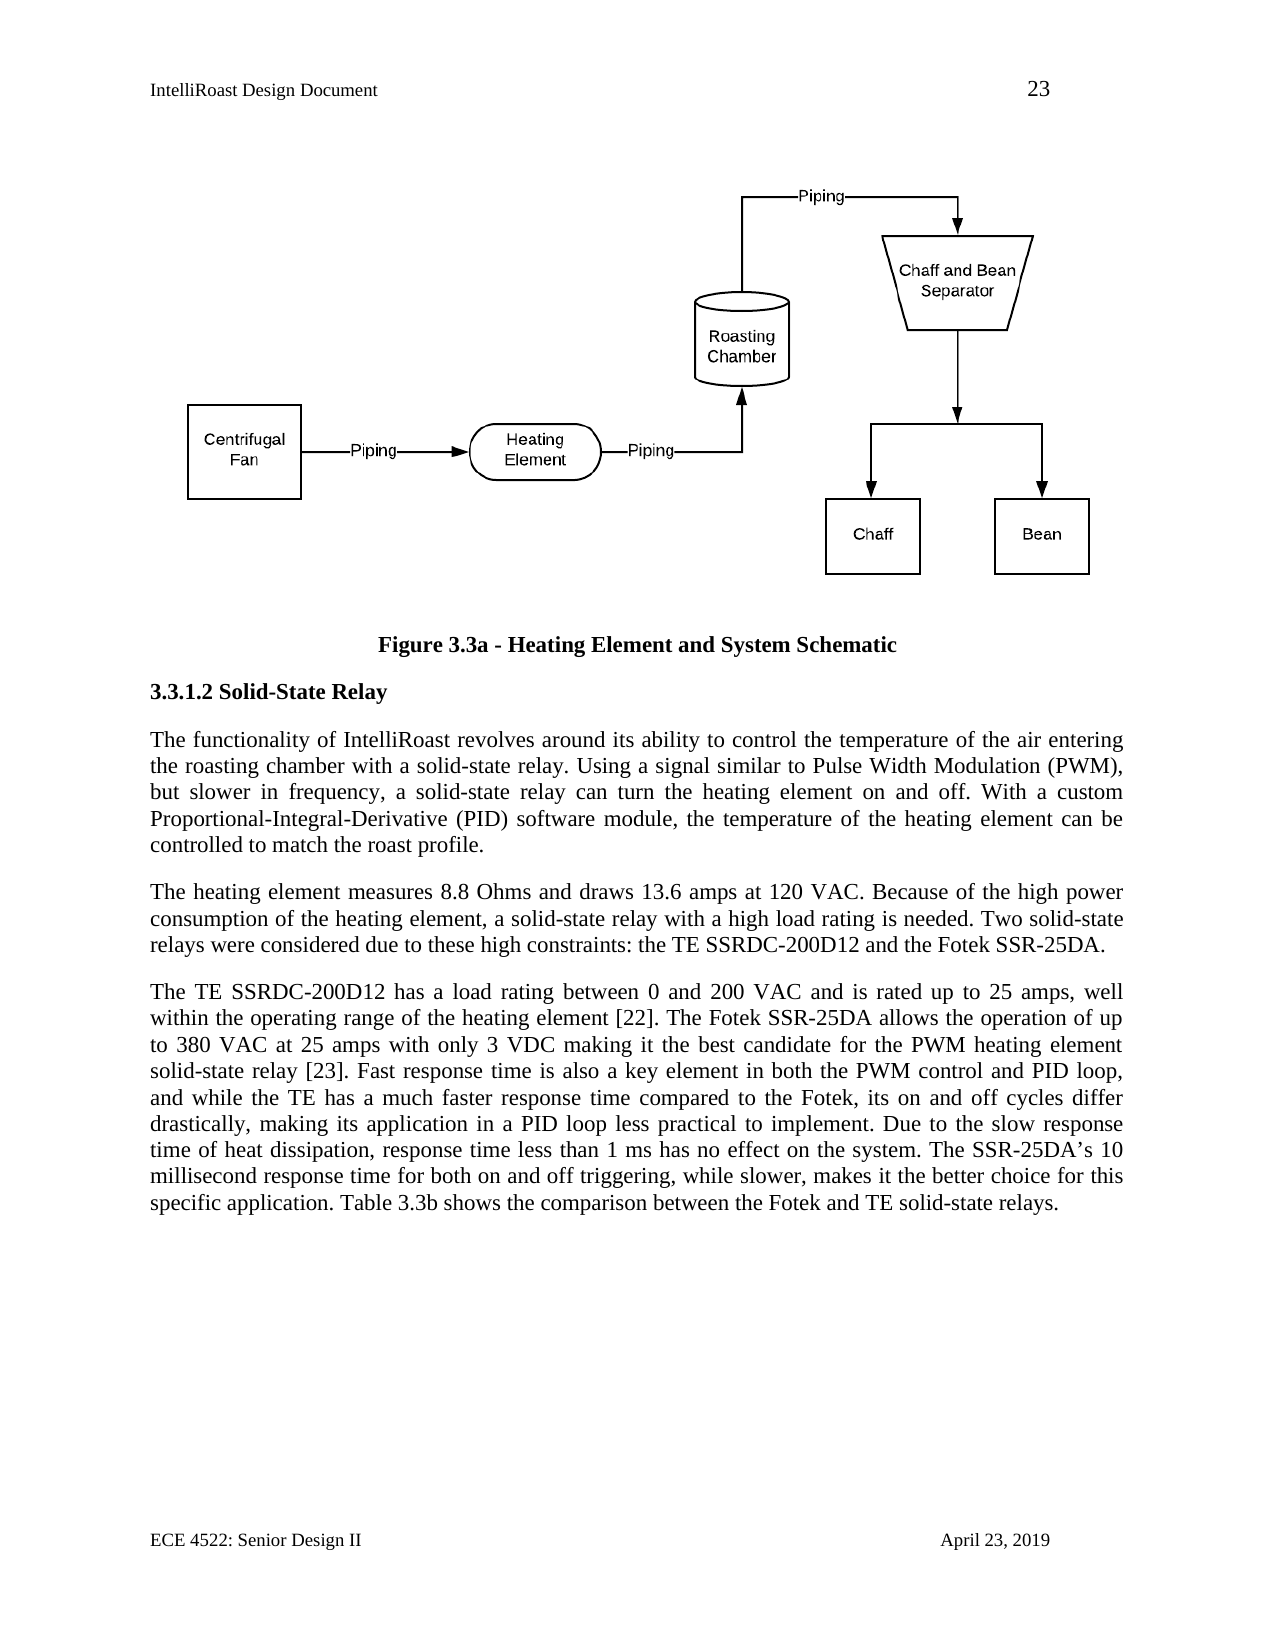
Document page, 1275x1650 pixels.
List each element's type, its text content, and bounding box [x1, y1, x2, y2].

text The functionality of IntelliRoast revolves around its ability to control the temperature of the air entering the roasting chamber with a solid-state relay. Using a signal similar to Pulse Width Modulation (PWM), but slower in frequency, a solid-state relay can turn the heating element on and off. With a custom Proportional-Integral-Derivative (PID) software module, the temperature of the heating element can be controlled to match the roast profile. [150, 726, 1125, 857]
text 3.3.1.2 Solid-State Relay [150, 678, 1125, 705]
text The TE SSRDC-200D12 has a load rating between 0 and 200 VAC and is rated up to 25 amps, well within the operating range of the heating element [22]. The Fotek SSR-25DA allows the operation of up to 380 VAC at 25 amps with only 3 VDC making it the best candidate for the PWM heating element solid-state relay [23]. Fast response time is also a key element in both the PWM control and PID loop, and while the TE has a much faster response time compared to the Fotek, its on and off cycles differ drastically, making its application in a PID loop less practical to implement. Due to the slow response time of heat dissipation, response time less than 1 ms has no effect on the system. The SSR-25DA’s 10 millisecond response time for both on and off triggering, while slower, makes it the better choice for this specific application. Table 3.3b shows the comparison between the Fotek and TE solid-state relays. [150, 978, 1125, 1215]
picture [150, 150, 1125, 611]
text The heating element measures 8.8 Ohms and draws 13.6 amps at 120 VAC. Because of the high power consumption of the heating element, a solid-state relay with a high load rating is needed. Two solid-state relays were considered due to these high constraints: the TE SSRDC-200D12 and the Fotek SSR-25DA. [150, 878, 1125, 957]
text Figure 3.3a - Heating Element and System Schematic [150, 631, 1125, 658]
